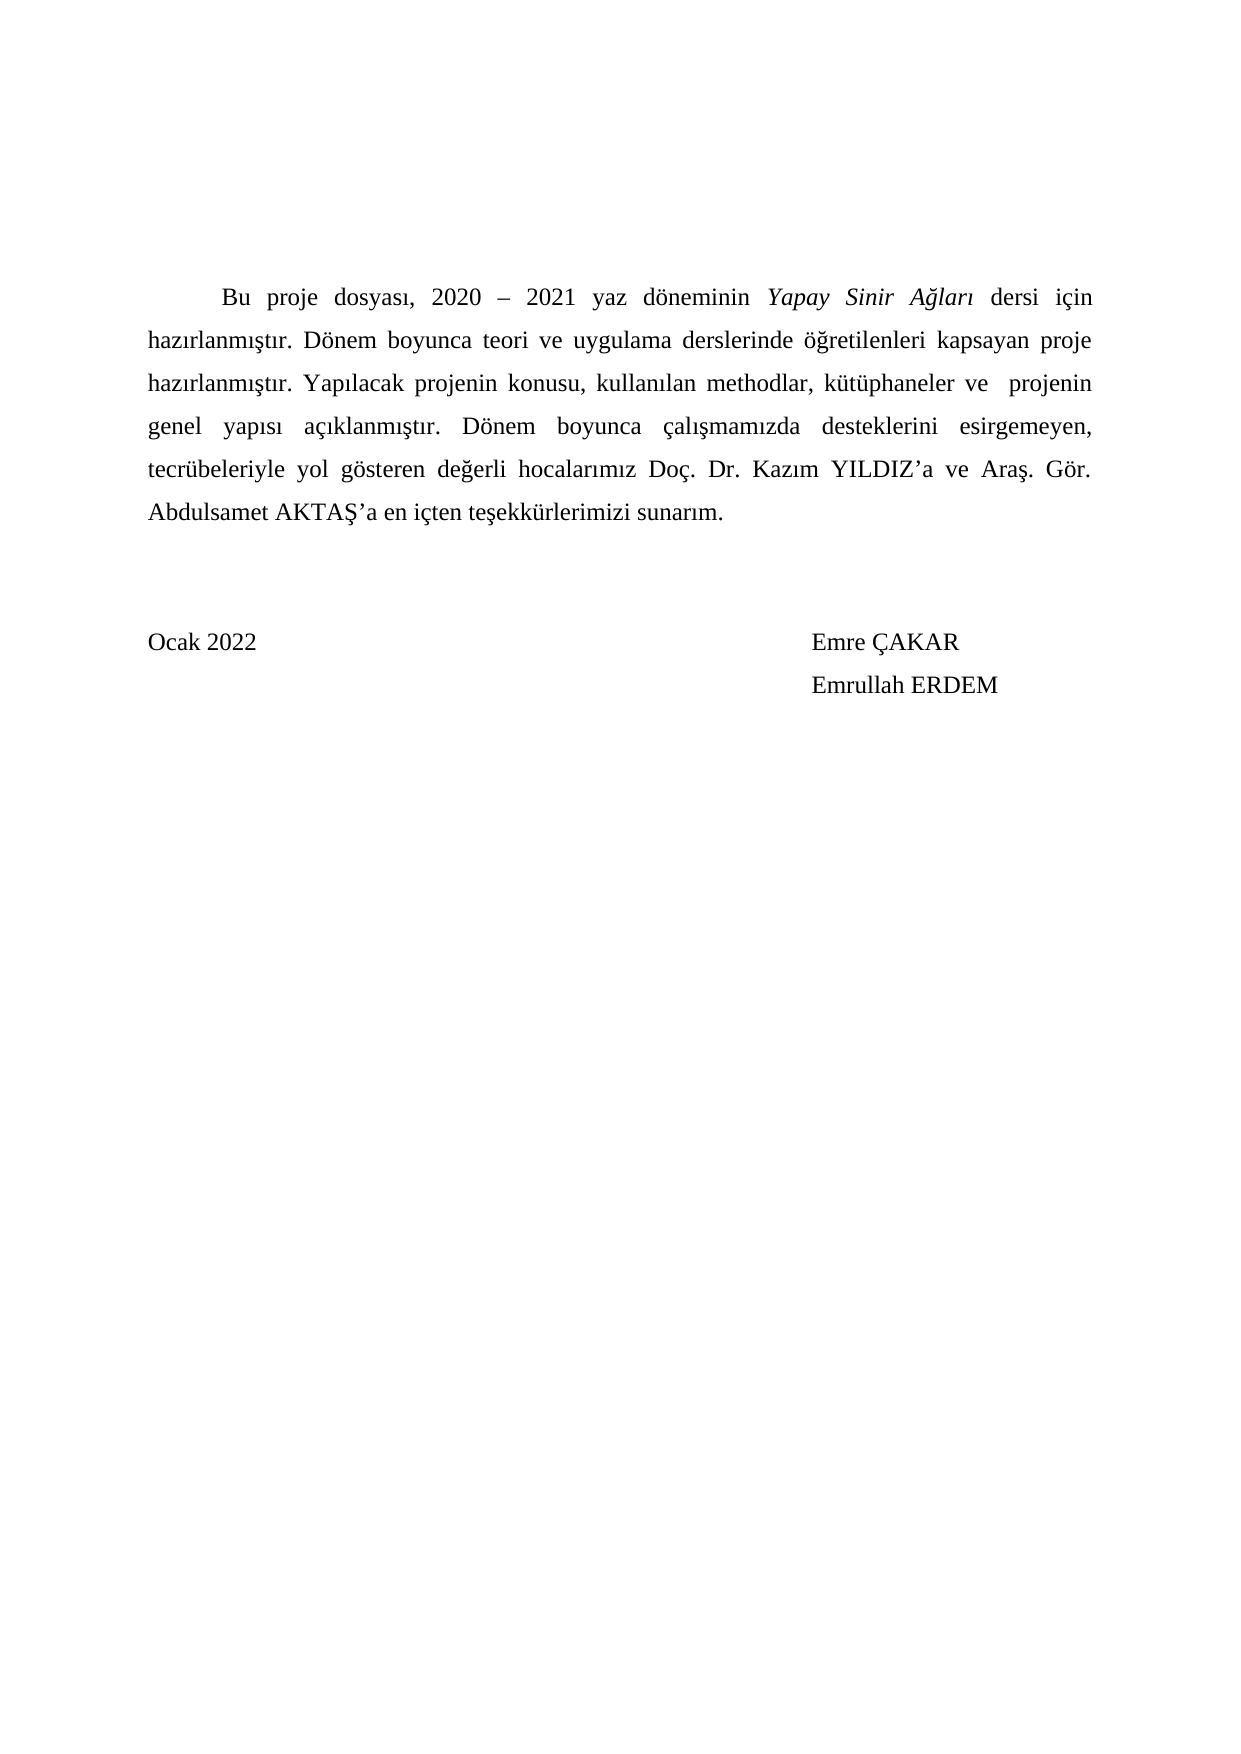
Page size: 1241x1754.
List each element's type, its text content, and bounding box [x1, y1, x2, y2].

text Ocak 2022 Emre ÇAKAR [148, 627, 1093, 655]
text Bu proje dosyası, 2020 – 2021 yaz döneminin Yapay Sinir Ağları dersi için hazırlanmıştır. Dönem boyunca teori ve uygulama derslerinde öğretilenleri kapsayan proje hazırlanmıştır. Yapılacak projenin konusu, kullanılan methodlar, kütüphaneler ve projenin genel yapısı açıklanmıştır. Dönem boyunca çalışmamızda desteklerini esirgemeyen, tecrübeleriyle yol gösteren değerli hocalarımız Doç. Dr. Kazım YILDIZ’a ve Araş. Gör. Abdulsamet AKTAŞ’a en içten teşekkürlerimizi sunarım. [148, 282, 1093, 526]
text Emrullah ERDEM [148, 670, 1093, 698]
